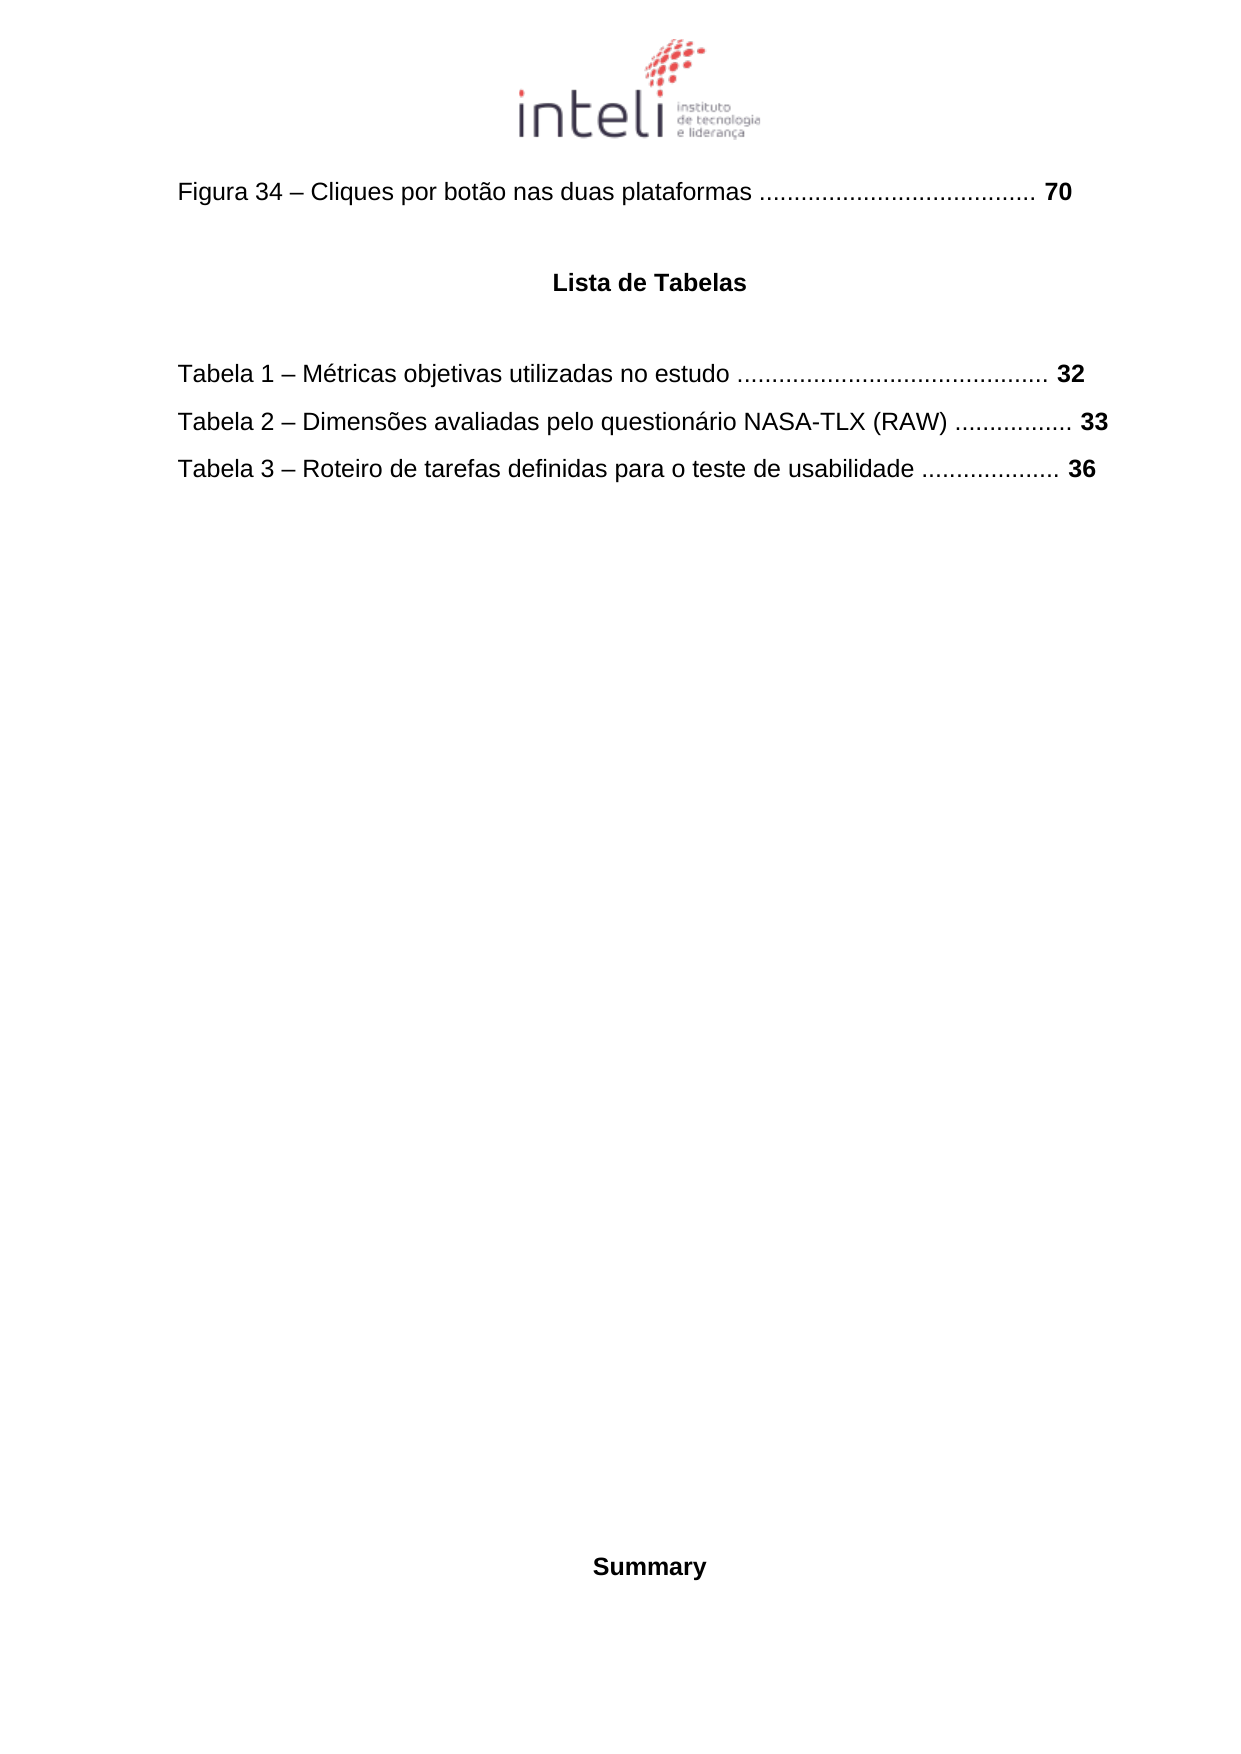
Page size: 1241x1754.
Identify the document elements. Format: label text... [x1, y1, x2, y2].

text Figura 34 – Cliques por botão nas duas plataformas ........................................ 70 [177, 177, 1122, 206]
picture [519, 39, 761, 140]
text Tabela 3 – Roteiro de tarefas definidas para o teste de usabilidade .................... 36 [177, 454, 1122, 483]
subtitle Lista de Tabelas [177, 268, 1122, 297]
subtitle Summary [177, 1552, 1122, 1580]
text Tabela 1 – Métricas objetivas utilizadas no estudo ............................................. 32 [177, 359, 1122, 388]
text Tabela 2 – Dimensões avaliadas pelo questionário NASA-TLX (RAW) ................. 33 [177, 407, 1122, 435]
